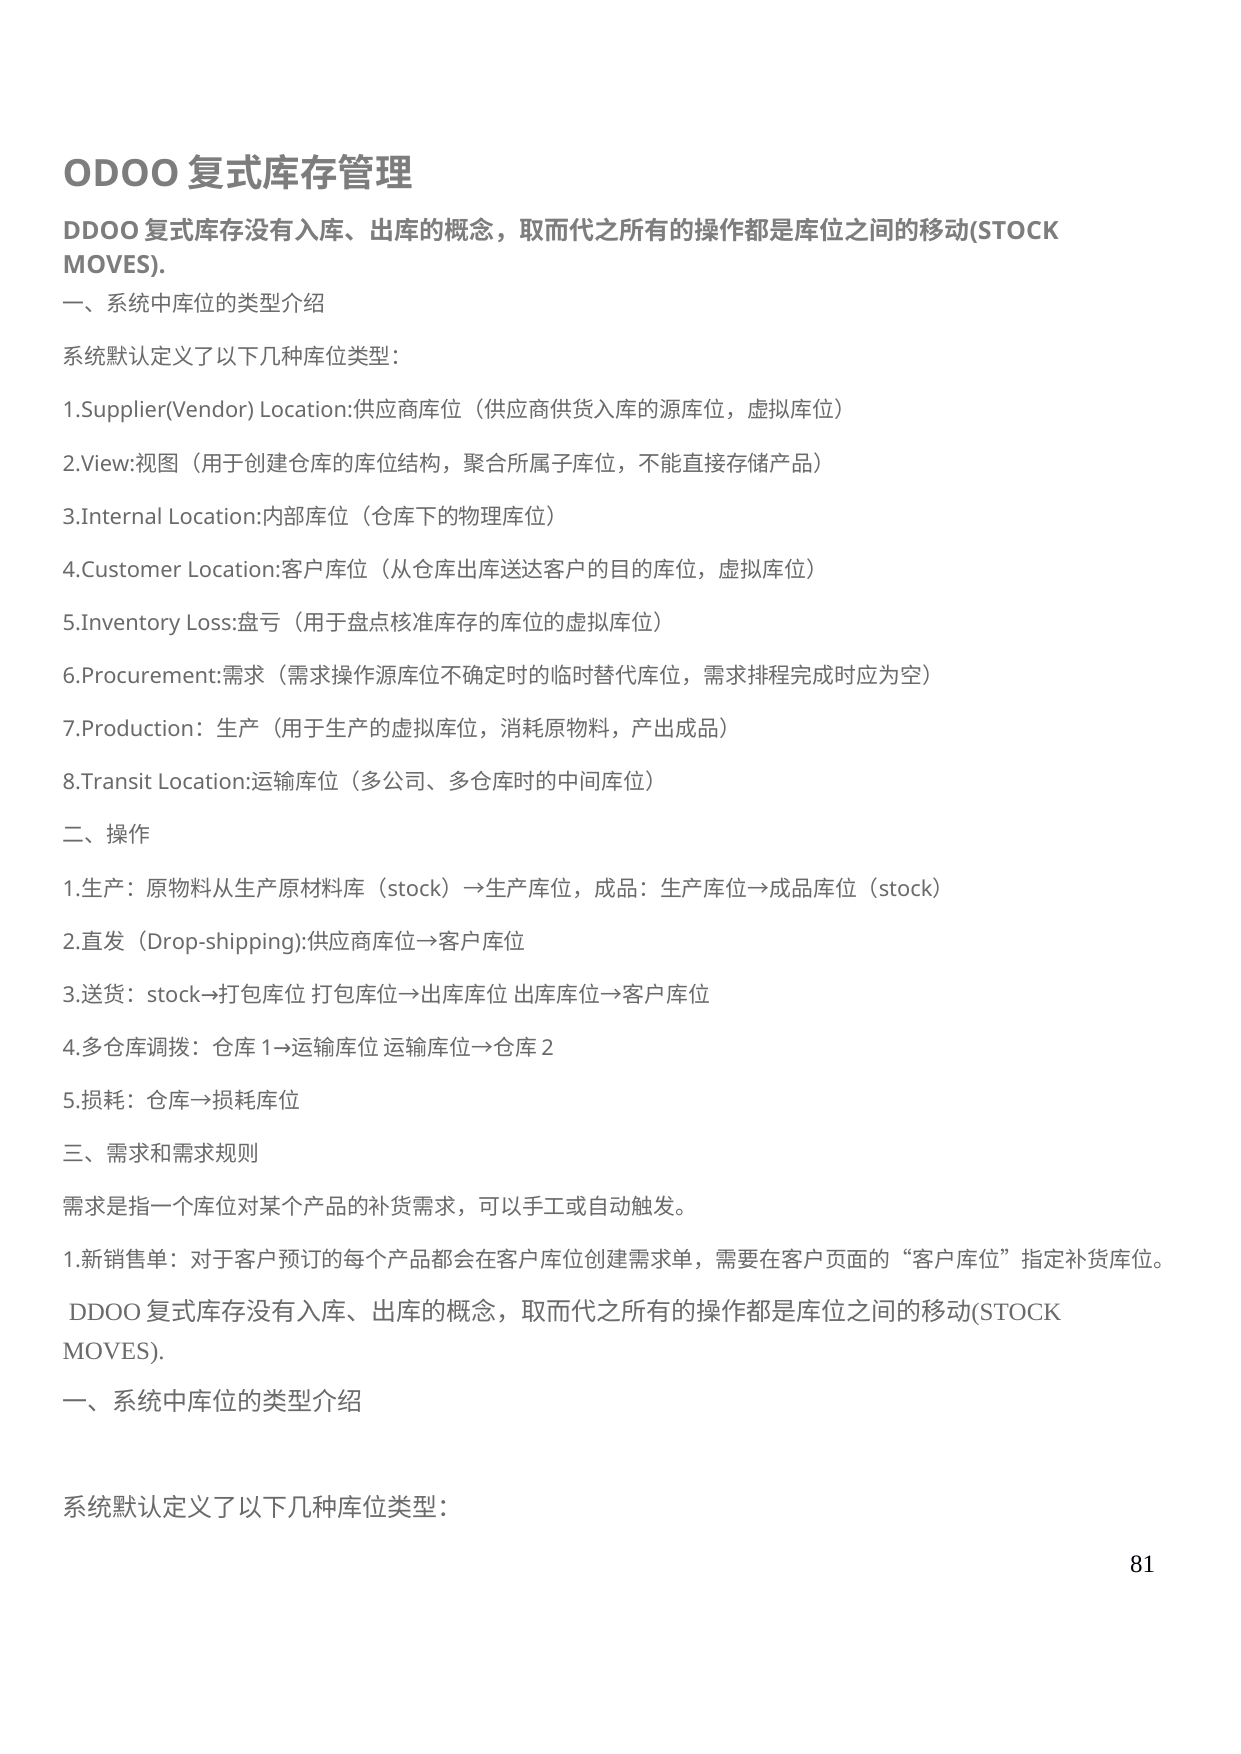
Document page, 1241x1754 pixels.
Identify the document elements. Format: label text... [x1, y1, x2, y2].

text 2.直发（Drop-shipping):供应商库位→客户库位 [62, 918, 1155, 955]
text 一、系统中库位的类型介绍 [62, 1380, 1155, 1418]
text 4.多仓库调拨：仓库1→运输库位 运输库位→仓库2 [62, 1024, 1155, 1062]
text 3.送货：stock→打包库位 打包库位→出库库位 出库库位→客户库位 [62, 971, 1155, 1008]
text 1.新销售单：对于客户预订的每个产品都会在客户库位创建需求单，需要在客户页面的“客户库位”指定补货库位。 [62, 1237, 1155, 1274]
text DDOO复式库存没有入库、出库的概念，取而代之所有的操作都是库位之间的移动(STOCK MOVES). [62, 1290, 1155, 1365]
text 1.Supplier(Vendor) Location:供应商库位（供应商供货入库的源库位，虚拟库位） [62, 387, 1155, 424]
text 6.Procurement:需求（需求操作源库位不确定时的临时替代库位，需求排程完成时应为空） [62, 652, 1155, 690]
text 需求是指一个库位对某个产品的补货需求，可以手工或自动触发。 [62, 1183, 1155, 1221]
text 一、系统中库位的类型介绍 [62, 280, 1155, 318]
text 系统默认定义了以下几种库位类型： [62, 333, 1155, 371]
text 5.Inventory Loss:盘亏（用于盘点核准库存的库位的虚拟库位） [62, 599, 1155, 637]
text 7.Production：生产（用于生产的虚拟库位，消耗原物料，产出成品） [62, 705, 1155, 743]
text 8.Transit Location:运输库位（多公司、多仓库时的中间库位） [62, 758, 1155, 796]
text 2.View:视图（用于创建仓库的库位结构，聚合所属子库位，不能直接存储产品） [62, 440, 1155, 477]
text 1.生产：原物料从生产原材料库（stock）→生产库位，成品：生产库位→成品库位（stock） [62, 865, 1155, 902]
text 系统默认定义了以下几种库位类型： [62, 1487, 1155, 1524]
text 二、操作 [62, 812, 1155, 849]
text 5.损耗：仓库→损耗库位 [62, 1077, 1155, 1115]
subtitle ODOO复式库存管理 [62, 143, 1155, 198]
text 4.Customer Location:客户库位（从仓库出库送达客户的目的库位，虚拟库位） [62, 546, 1155, 583]
subtitle DDOO复式库存没有入库、出库的概念，取而代之所有的操作都是库位之间的移动(STOCK MOVES). [62, 210, 1155, 280]
text 3.Internal Location:内部库位（仓库下的物理库位） [62, 493, 1155, 530]
text 三、需求和需求规则 [62, 1130, 1155, 1168]
